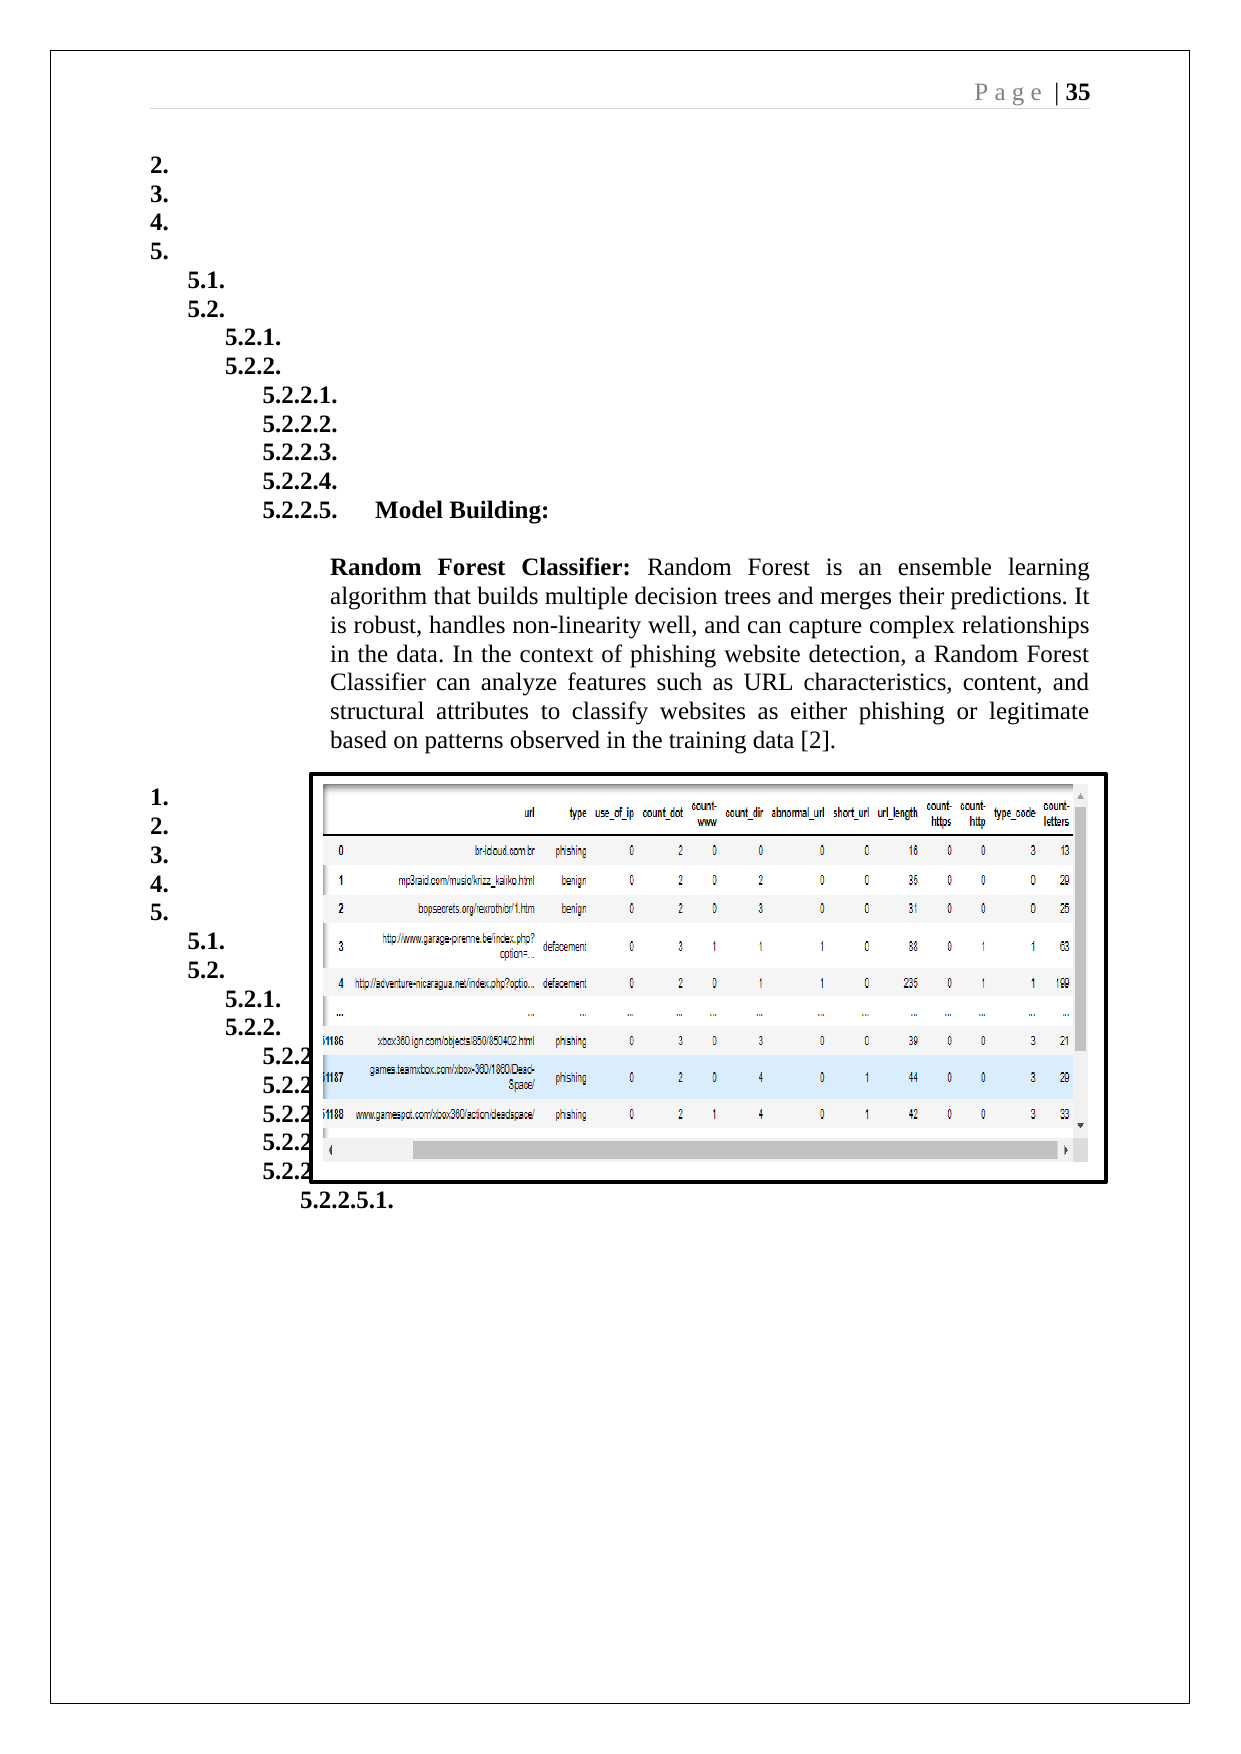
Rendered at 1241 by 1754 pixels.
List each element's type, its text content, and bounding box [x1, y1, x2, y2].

list Model Building: [262, 495, 1090, 524]
text Random Forest Classifier: Random Forest is an ensemble learning algorithm that builds multiple decision trees and merges their predictions. It is robust, handles non-linearity well, and can capture complex relationships in the data. In the context of phishing website detection, a Random Forest Classifier can analyze features such as URL characteristics, content, and structural attributes to classify websites as either phishing or legitimate based on patterns observed in the training data [2]. [330, 552, 1090, 754]
picture [323, 784, 1091, 1167]
